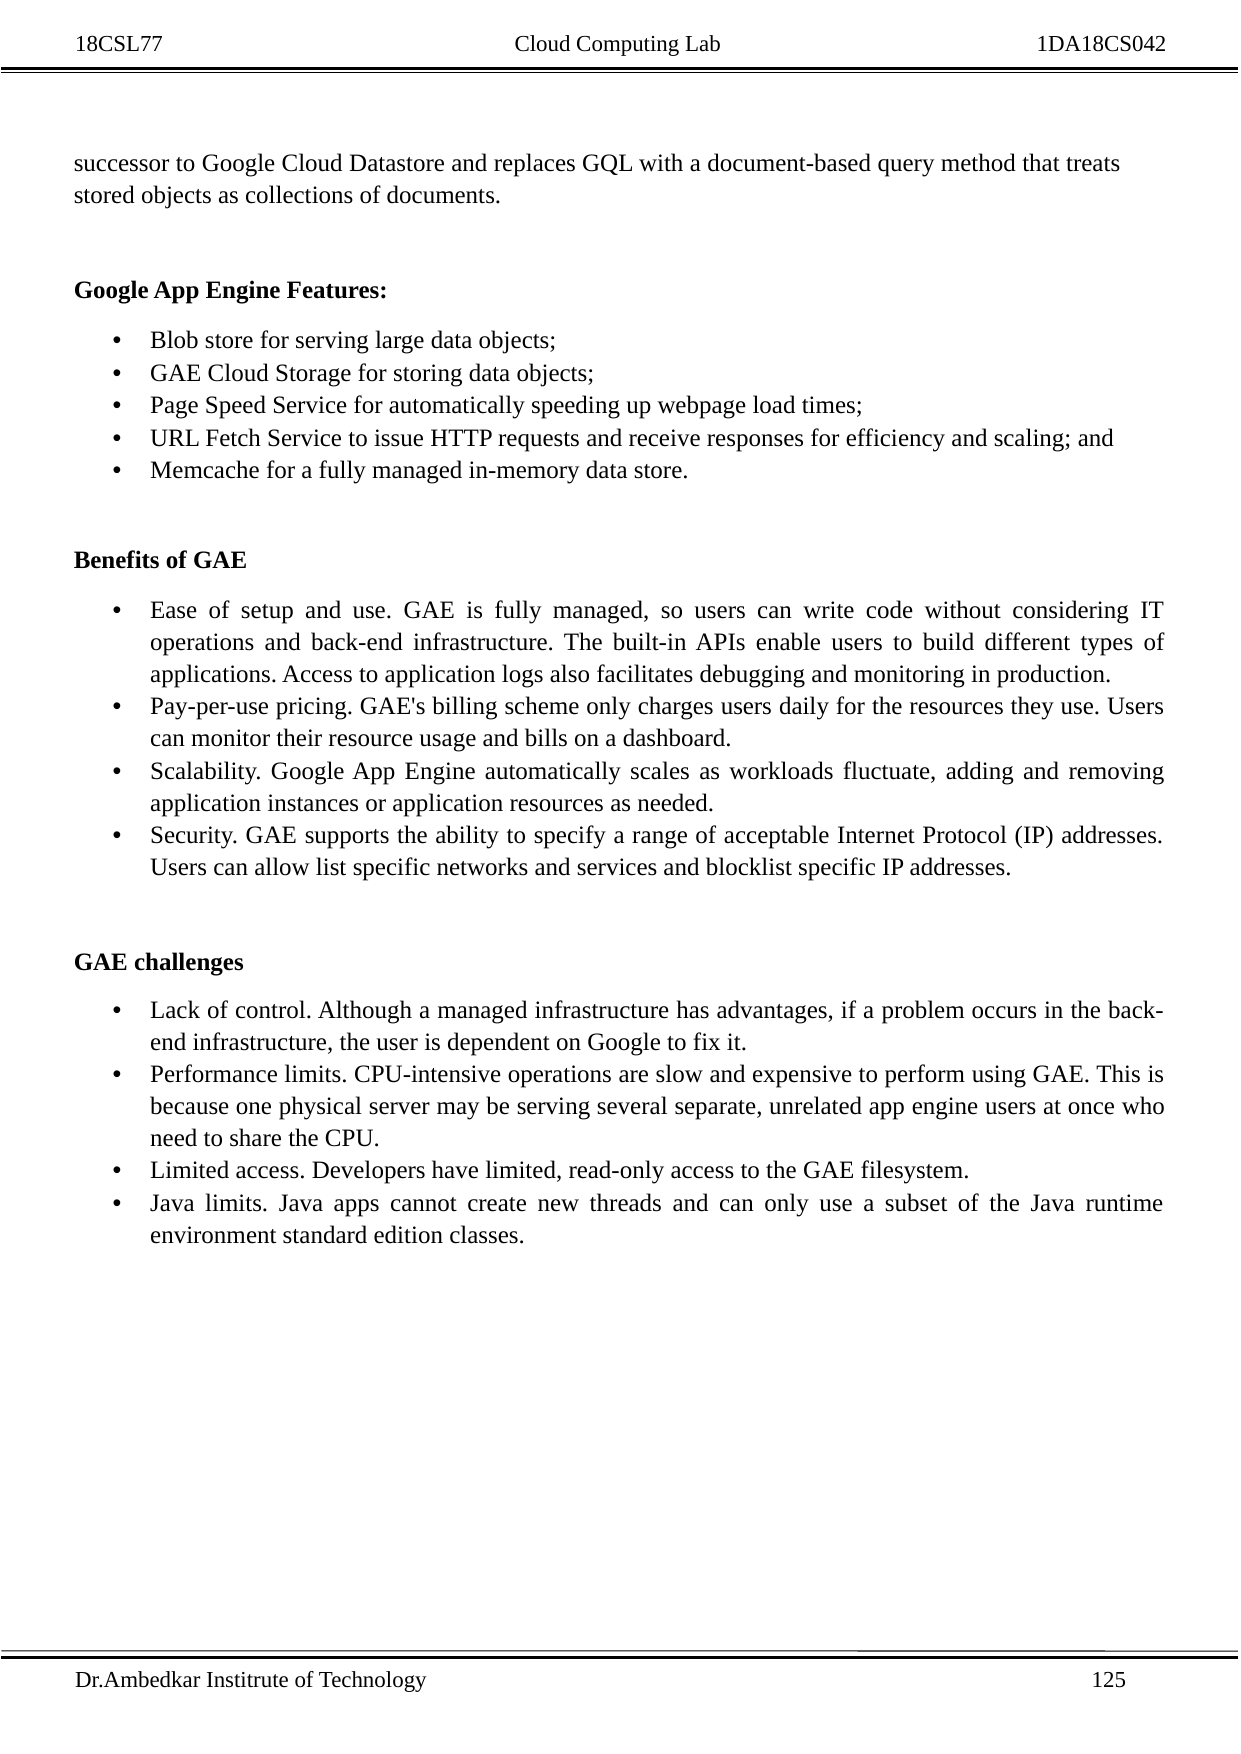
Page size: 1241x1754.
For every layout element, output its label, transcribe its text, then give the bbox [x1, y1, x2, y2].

list Page Speed Service for automatically speeding up webpage load times; [112, 390, 1166, 419]
list GAE Cloud Storage for storing data objects; [112, 357, 1166, 386]
text Benefits of GAE [73, 545, 1172, 574]
list Blob store for serving large data objects; [112, 325, 1166, 354]
text GAE challenges [73, 947, 1172, 976]
list Performance limits. CPU-intensive operations are slow and expensive to perform using GAE. This is because one physical server may be serving several separate, unrelated app engine users at once who need to share the CPU. [112, 1059, 1166, 1152]
list Lack of control. Although a managed infrastructure has advantages, if a problem occurs in the back-end infrastructure, the user is dependent on Google to fix it. [112, 994, 1166, 1055]
text Google App Engine Features: [73, 275, 1172, 304]
list Security. GAE supports the ability to specify a range of acceptable Internet Protocol (IP) addresses. Users can allow list specific networks and services and blocklist specific IP addresses. [112, 820, 1166, 881]
list Java limits. Java apps cannot create new threads and can only use a subset of the Java runtime environment standard edition classes. [112, 1188, 1166, 1248]
list URL Fetch Service to issue HTTP requests and receive responses for efficiency and scaling; and [112, 422, 1166, 451]
list Scalability. Google App Engine automatically scales as workloads fluctuate, adding and removing application instances or application resources as needed. [112, 756, 1166, 816]
list Memcache for a fully managed in-memory data store. [112, 455, 1166, 484]
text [73, 148, 1121, 209]
list Limited access. Developers have limited, read-only access to the GAE filesystem. [112, 1155, 1166, 1184]
list Ease of setup and use. GAE is fully managed, so users can write code without considering IT operations and back-end infrastructure. The built-in APIs enable users to build different types of applications. Access to application logs also facilitates debugging and monitoring in production. [112, 595, 1166, 688]
list Pay-per-use pricing. GAE's billing scheme only charges users daily for the resources they use. Users can monitor their resource usage and bills on a dashboard. [112, 691, 1166, 752]
